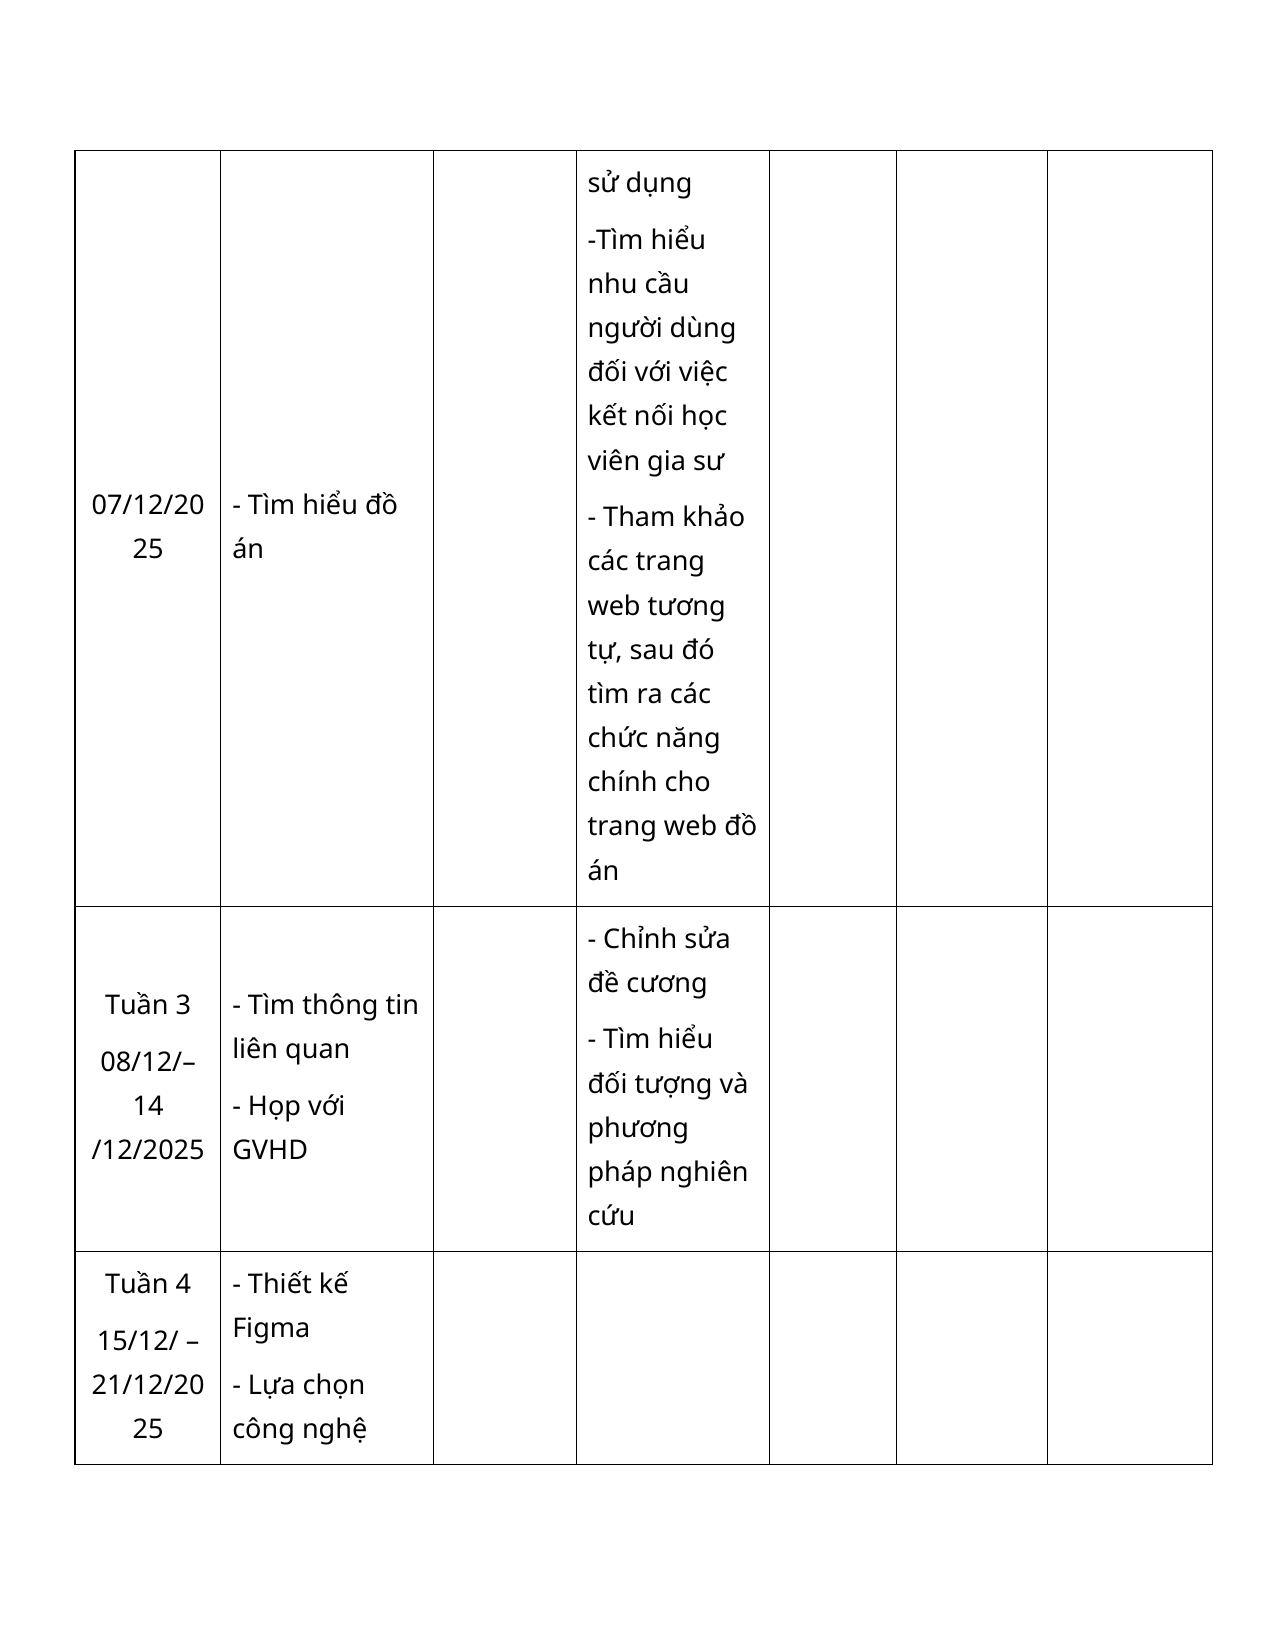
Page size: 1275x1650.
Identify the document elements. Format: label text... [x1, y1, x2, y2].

table_cell [897, 907, 1047, 1251]
table_cell [897, 151, 1047, 906]
table_cell [577, 1252, 769, 1464]
table_cell [770, 151, 896, 906]
table_cell - Tìm thông tin liên quan - Họp với GVHD [221, 907, 433, 1251]
table_cell [770, 907, 896, 1251]
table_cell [76, 1252, 220, 1464]
table_cell [434, 151, 576, 906]
table_cell [770, 1252, 896, 1464]
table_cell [221, 151, 433, 906]
table_cell [897, 1252, 1047, 1464]
table_cell - Chỉnh sửa đề cương - Tìm hiểu đối tượng và phương pháp nghiên cứu [577, 907, 769, 1251]
table_cell [1048, 907, 1212, 1251]
table_cell [434, 907, 576, 1251]
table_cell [76, 151, 220, 906]
table_cell Tuần 3 08/12/– 14/12/2025 [76, 907, 220, 1251]
table_cell [434, 1252, 576, 1464]
table_cell [1048, 151, 1212, 906]
table_cell [1048, 1252, 1212, 1464]
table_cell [577, 151, 769, 906]
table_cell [221, 1252, 433, 1464]
